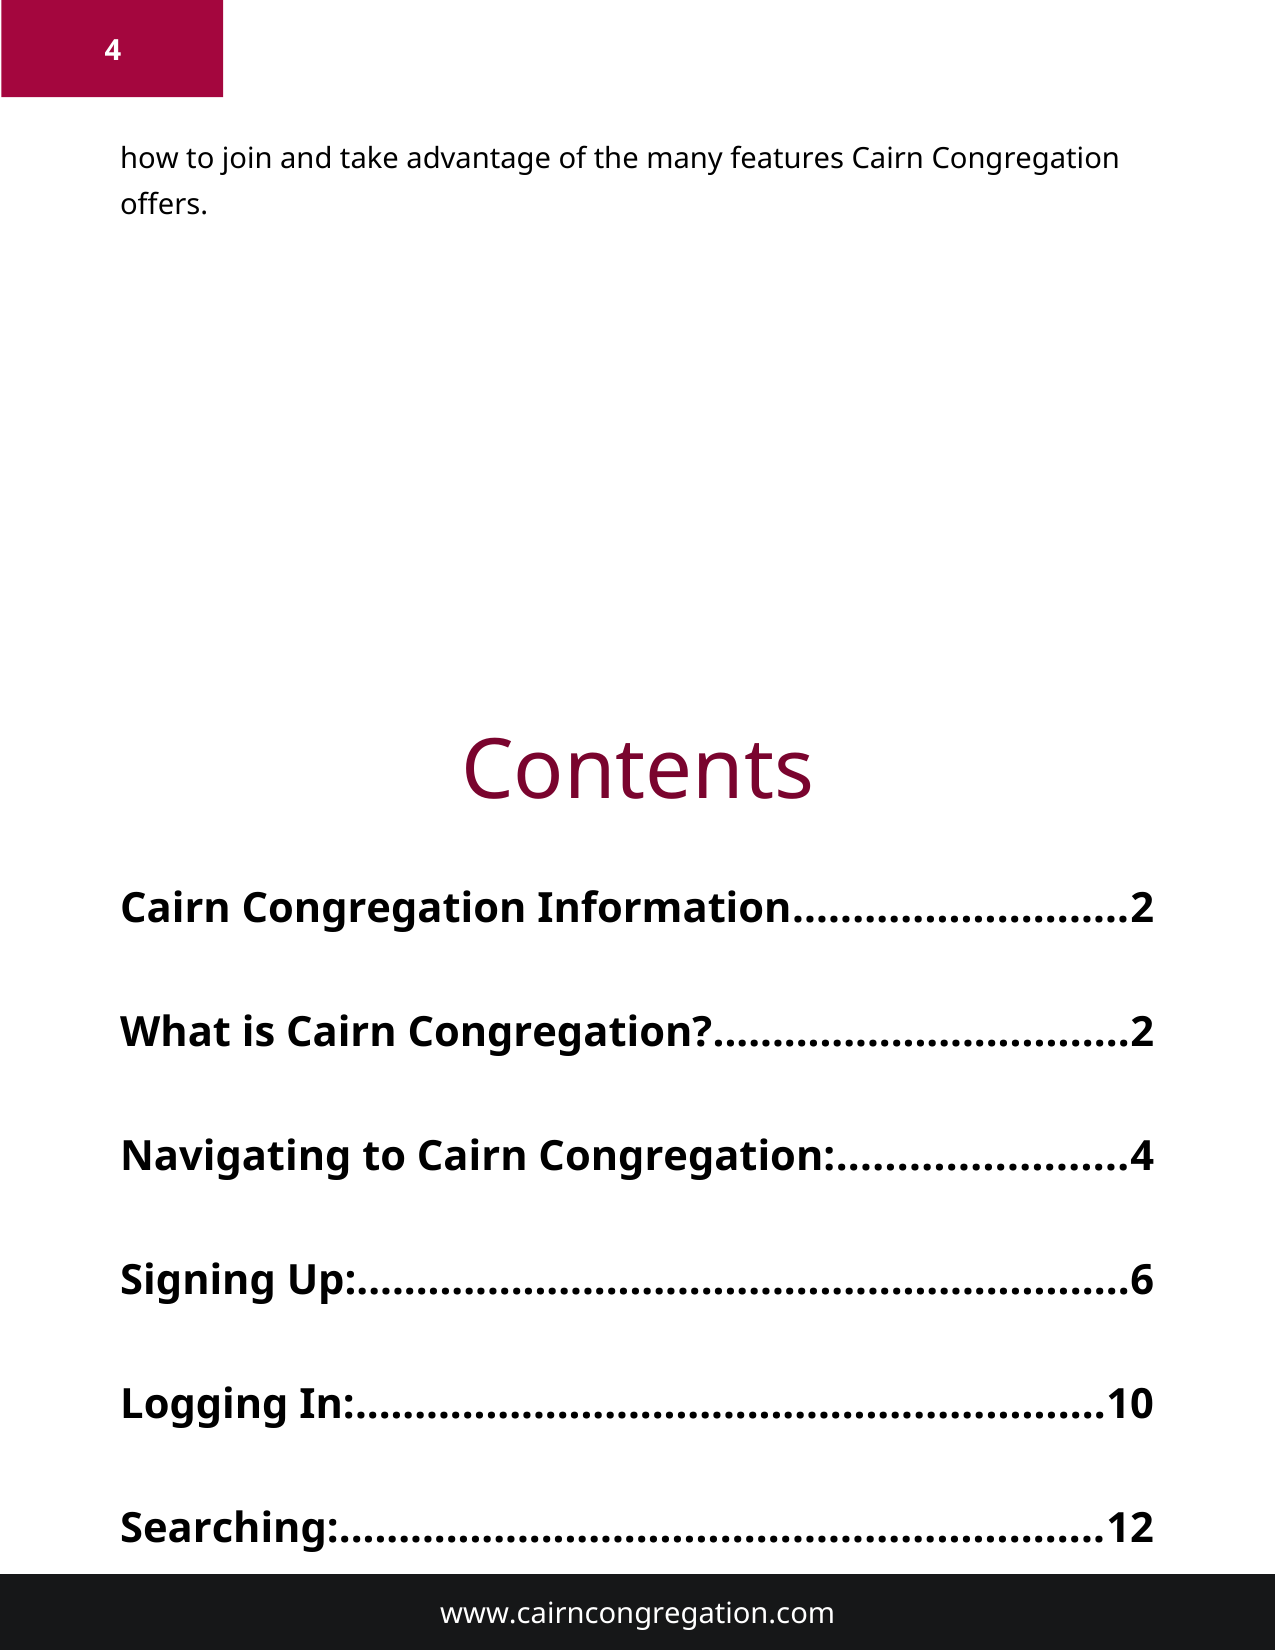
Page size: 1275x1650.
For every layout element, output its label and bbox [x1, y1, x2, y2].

text [120, 137, 1155, 223]
